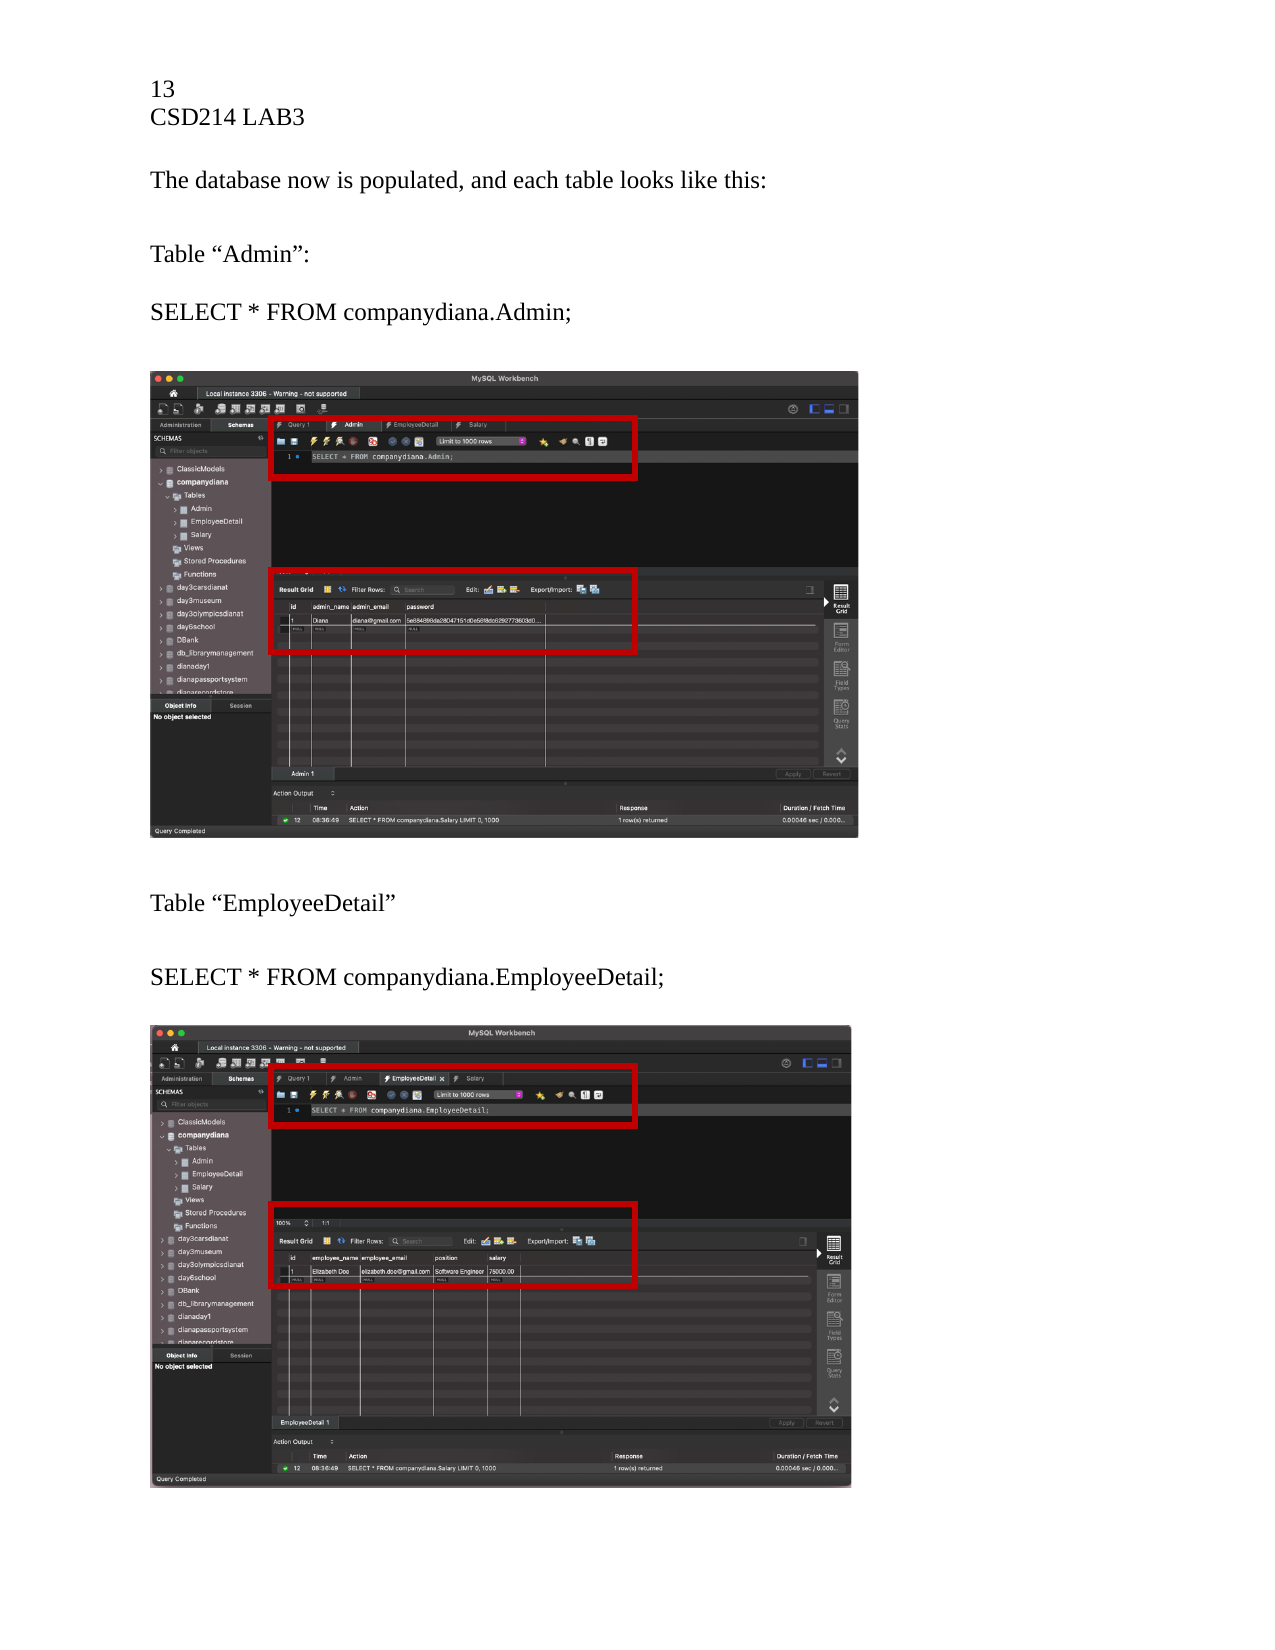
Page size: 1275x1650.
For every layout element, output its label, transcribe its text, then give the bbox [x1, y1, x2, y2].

text Table “EmployeeDetail” [150, 888, 1125, 917]
text The database now is populated, and each table looks like this: [150, 165, 1125, 194]
text Table “Admin”: SELECT * FROM companydiana.Admin; [150, 239, 1125, 326]
picture [150, 371, 859, 838]
picture [150, 1025, 852, 1488]
